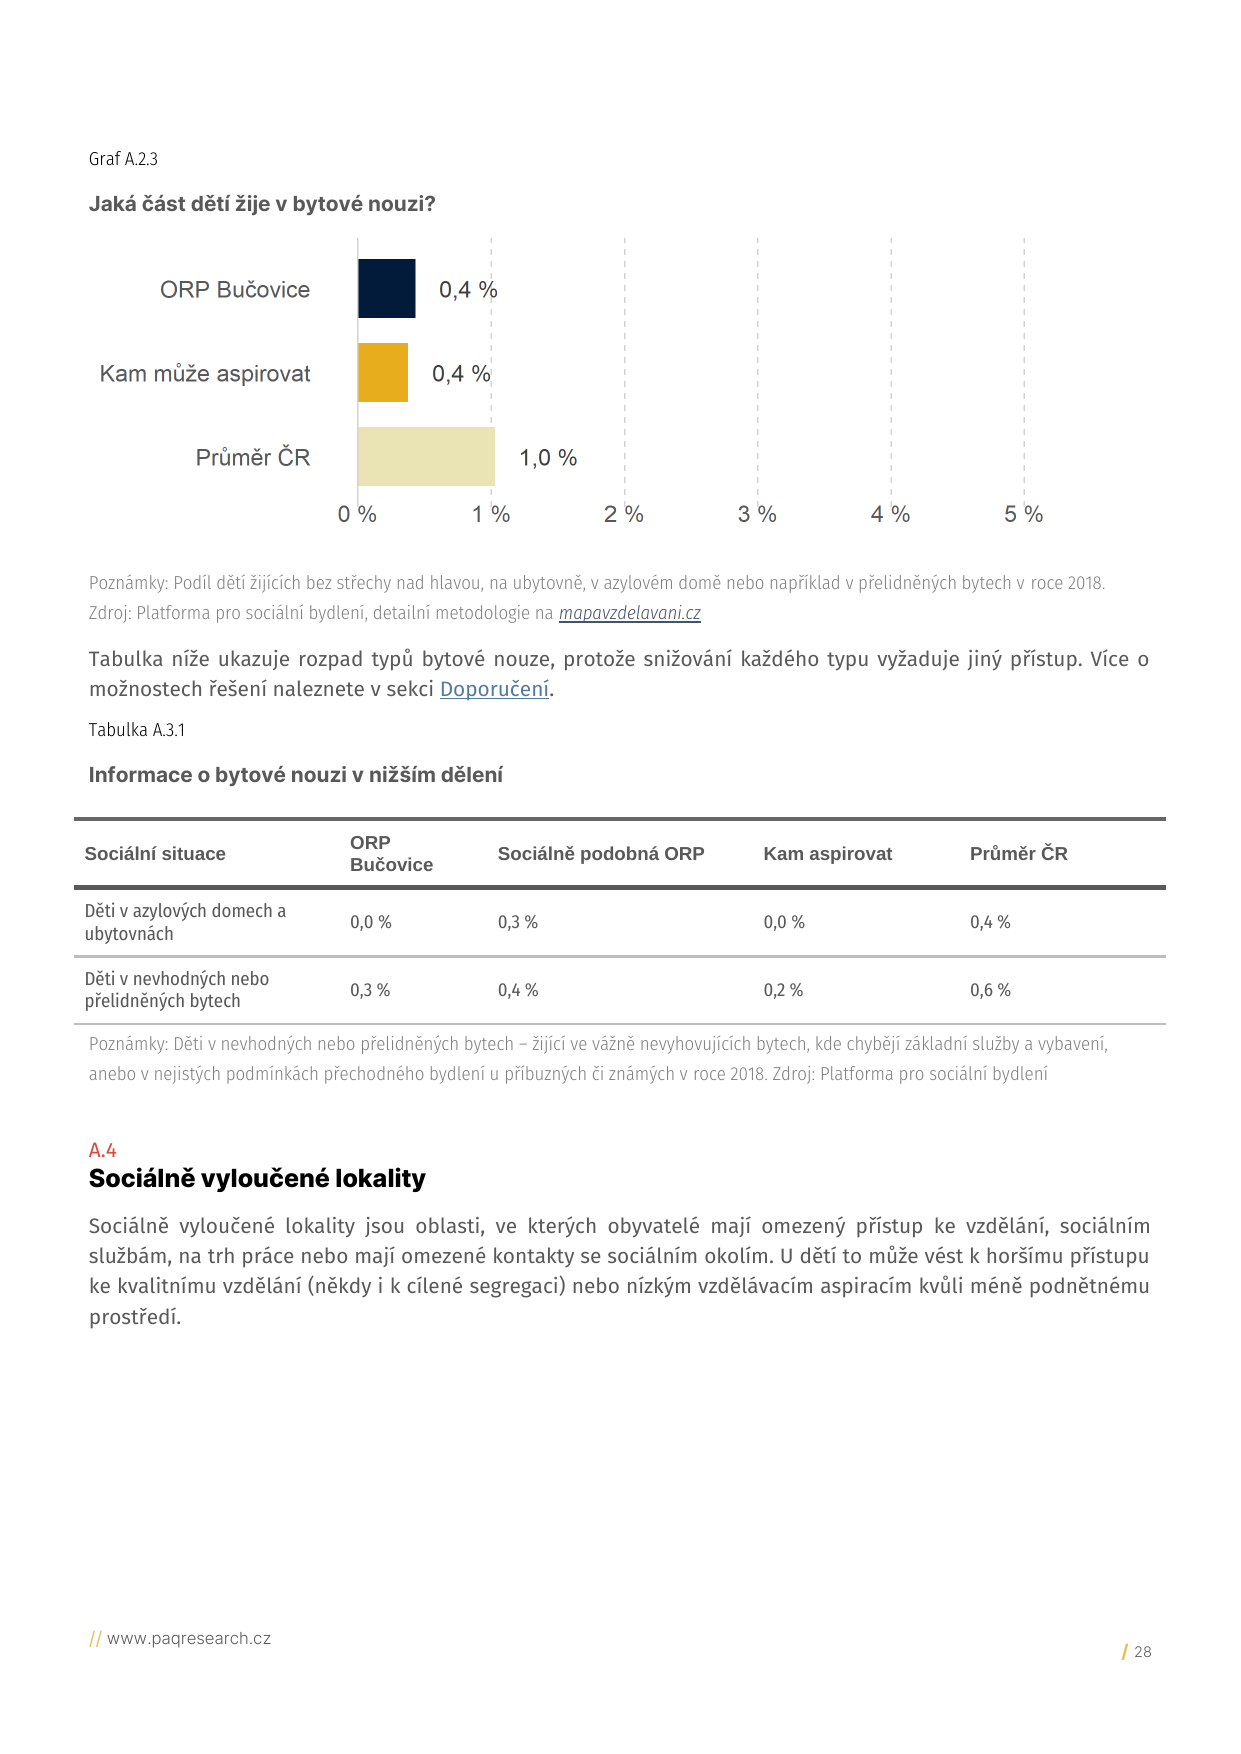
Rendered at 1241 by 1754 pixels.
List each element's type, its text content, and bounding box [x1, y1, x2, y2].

text Jaká část dětí žije v bytové nouzi? [89, 186, 1152, 216]
text Tabulka níže ukazuje rozpad typů bytové nouze, protože snižování každého typu vyžaduje jiný přístup. Více o možnostech řešení naleznete v sekci Doporučení. [89, 641, 1152, 702]
table_header Sociální situace [74, 821, 339, 885]
text A.4 [89, 1133, 1152, 1163]
text Tabulka A.3.1 [89, 718, 1152, 741]
table_cell 0,0 % [340, 890, 487, 955]
text Poznámky: Děti v nevhodných nebo přelidněných bytech – žijící ve vážně nevyhovujících bytech, kde chybějí základní služby a vybavení, anebo v nejistých podmínkách přechodného bydlení u příbuzných či známých v roce 2018. Zdroj: Platforma pro sociální bydlení [89, 1025, 1152, 1086]
table_cell 0,3 % [340, 958, 487, 1023]
table_cell 0,4 % [960, 890, 1166, 955]
table_header Sociálně podobná ORP [487, 821, 753, 885]
text Sociálně vyloučené lokality jsou oblasti, ve kterých obyvatelé mají omezený přístup ke vzdělání, sociálním službám, na trh práce nebo mají omezené kontakty se sociálním okolím. U dětí to může vést k horšímu přístupu ke kvalitnímu vzdělání (někdy i k cílené segregaci) nebo nízkým vzdělávacím aspiracím kvůli méně podnětnému prostředí. [89, 1209, 1152, 1329]
table_cell 0,6 % [960, 958, 1166, 1023]
table_cell Děti v azylových domech a ubytovnách [74, 890, 339, 955]
picture [88, 216, 1139, 548]
table_cell Děti v nevhodných nebo přelidněných bytech [74, 958, 339, 1023]
table_cell 0,2 % [753, 958, 959, 1023]
subtitle Sociálně vyloučené lokality [89, 1163, 1152, 1193]
table_header Průměr ČR [960, 821, 1166, 885]
table_header Kam aspirovat [753, 821, 959, 885]
table_header ORP Bučovice [340, 821, 487, 885]
table_cell 0,3 % [487, 890, 753, 955]
text Graf A.2.3 [89, 148, 1152, 170]
text Informace o bytové nouzi v nižším dělení [89, 757, 1152, 787]
table_cell 0,4 % [487, 958, 753, 1023]
text Poznámky: Podíl dětí žijících bez střechy nad hlavou, na ubytovně, v azylovém domě nebo například v přelidněných bytech v roce 2018. Zdroj: Platforma pro sociální bydlení, detailní metodologie na mapavzdelavani.cz [89, 564, 1152, 625]
table_cell 0,0 % [753, 890, 959, 955]
